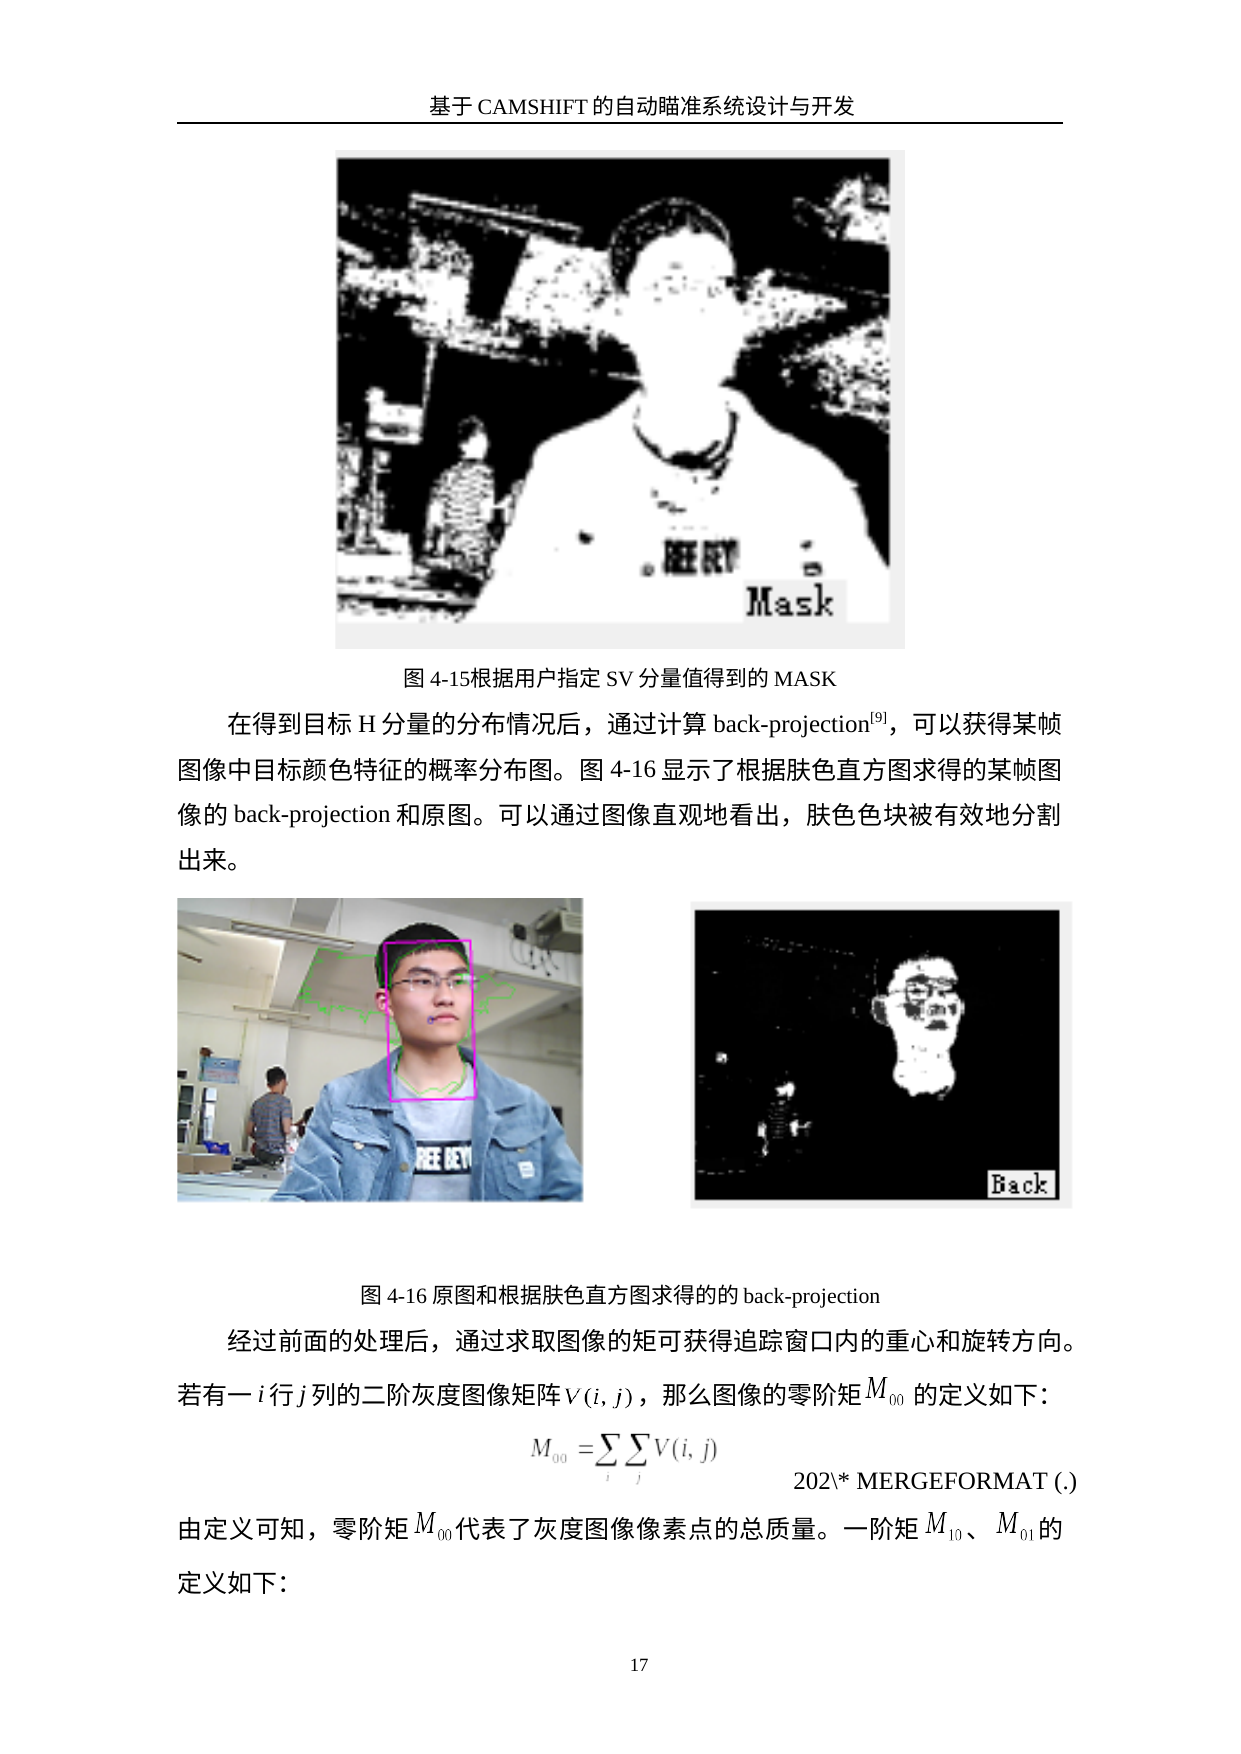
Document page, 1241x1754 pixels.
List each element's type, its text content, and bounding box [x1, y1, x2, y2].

picture [177, 898, 1119, 1266]
picture [335, 150, 905, 649]
text 由定义可知，零阶矩代表了灰度图像像素点的总质量。一阶矩、的定义如下： [177, 1502, 1063, 1600]
text 经过前面的处理后，通过求取图像的矩可获得追踪窗口内的重心和旋转方向。若有一i行j列的二阶灰度图像矩阵，那么图像的零阶矩 的定义如下： [177, 1322, 1063, 1420]
